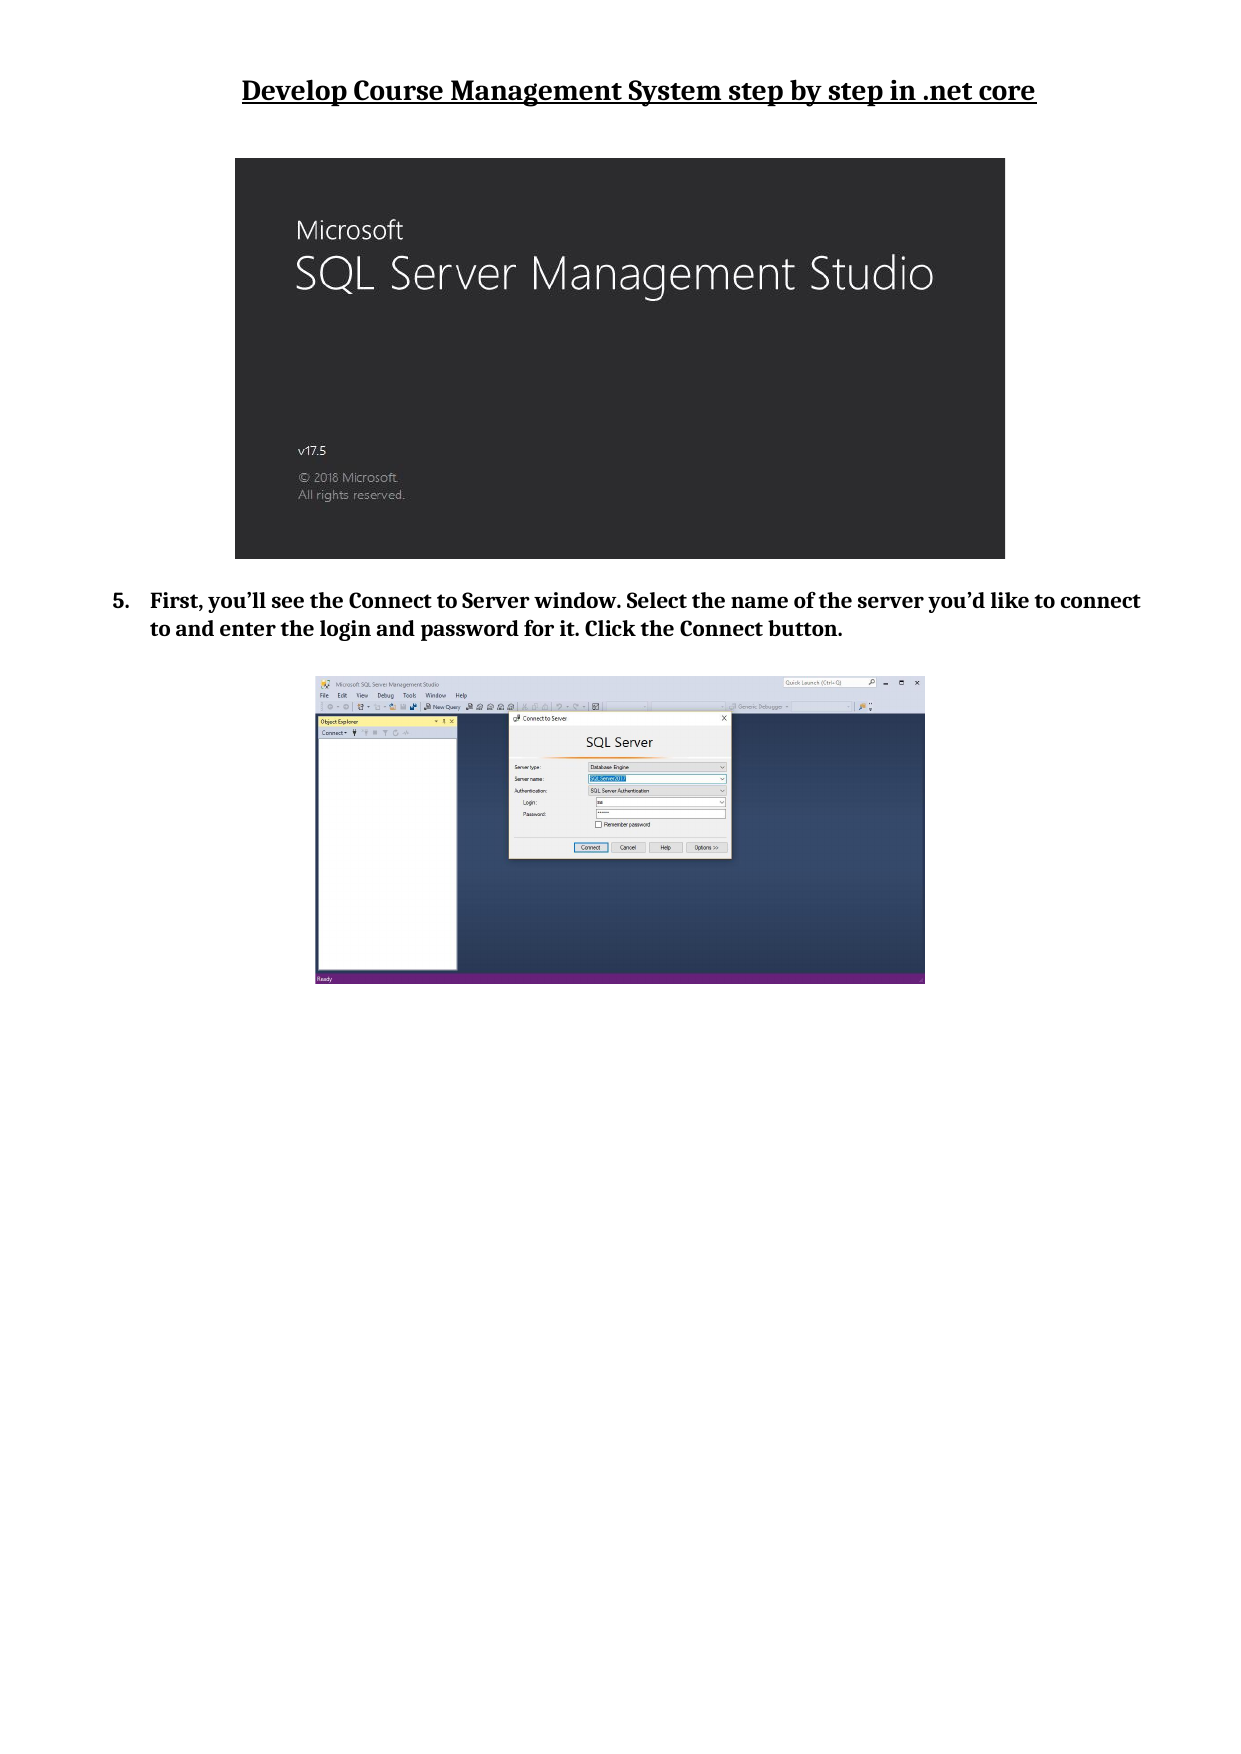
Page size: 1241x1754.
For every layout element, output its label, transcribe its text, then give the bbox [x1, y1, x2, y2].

list First, you’ll see the Connect to Server window. Select the name of the server you’d like to connect to and enter the login and password for it. Click the Connect button. [112, 587, 1165, 642]
picture [235, 158, 1006, 559]
picture [315, 676, 925, 984]
